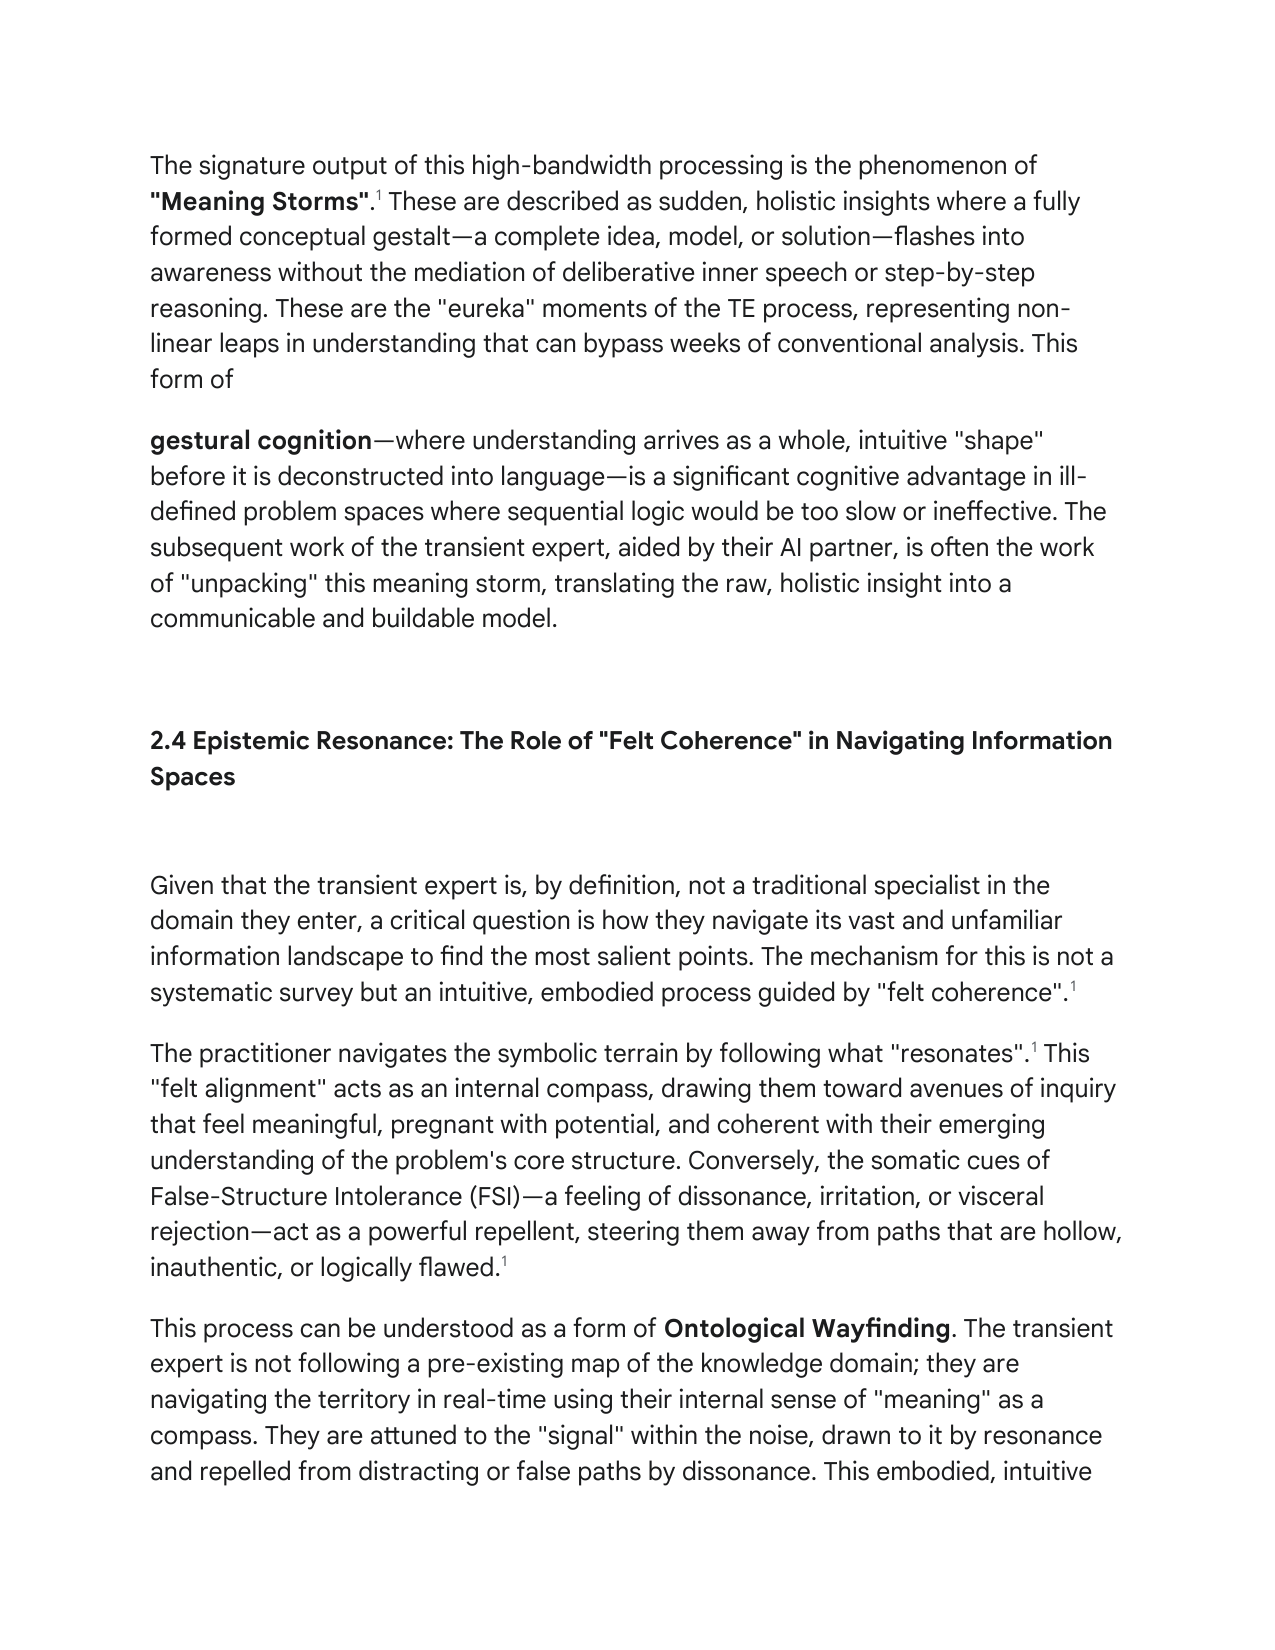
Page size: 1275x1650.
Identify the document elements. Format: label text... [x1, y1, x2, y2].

text The signature output of this high-bandwidth processing is the phenomenon of "Meaning Storms".1 These are described as sudden, holistic insights where a fully formed conceptual gestalt—a complete idea, model, or solution—flashes into awareness without the mediation of deliberative inner speech or step-by-step reasoning. These are the "eureka" moments of the TE process, representing non-linear leaps in understanding that can bypass weeks of conventional analysis. This form of [150, 150, 1125, 396]
text The practitioner navigates the symbolic terrain by following what "resonates".1 This "felt alignment" acts as an internal compass, drawing them toward avenues of inquiry that feel meaningful, pregnant with potential, and coherent with their emerging understanding of the problem's core structure. Conversely, the somatic cues of False-Structure Intolerance (FSI)—a feeling of dissonance, irritation, or visceral rejection—act as a powerful repellent, steering them away from paths that are hollow, inauthentic, or logically flawed.1 [150, 1038, 1125, 1283]
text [150, 1313, 1125, 1487]
text gestural cognition—where understanding arrives as a whole, intuitive "shape" before it is deconstructed into language—is a significant cognitive advantage in ill-defined problem spaces where sequential logic would be too slow or ineffective. The subsequent work of the transient expert, aided by their AI partner, is often the work of "unpacking" this meaning storm, translating the raw, holistic insight into a communicable and buildable model. [150, 425, 1125, 635]
text Given that the transient expert is, by definition, not a traditional specialist in the domain they enter, a critical question is how they navigate its vast and unfamiliar information landscape to find the most salient points. The mechanism for this is not a systematic survey but an intuitive, embodied process guided by "felt coherence".1 [150, 870, 1125, 1008]
subtitle 2.4 Epistemic Resonance: The Role of "Felt Coherence" in Navigating Information Spaces [150, 725, 1125, 792]
